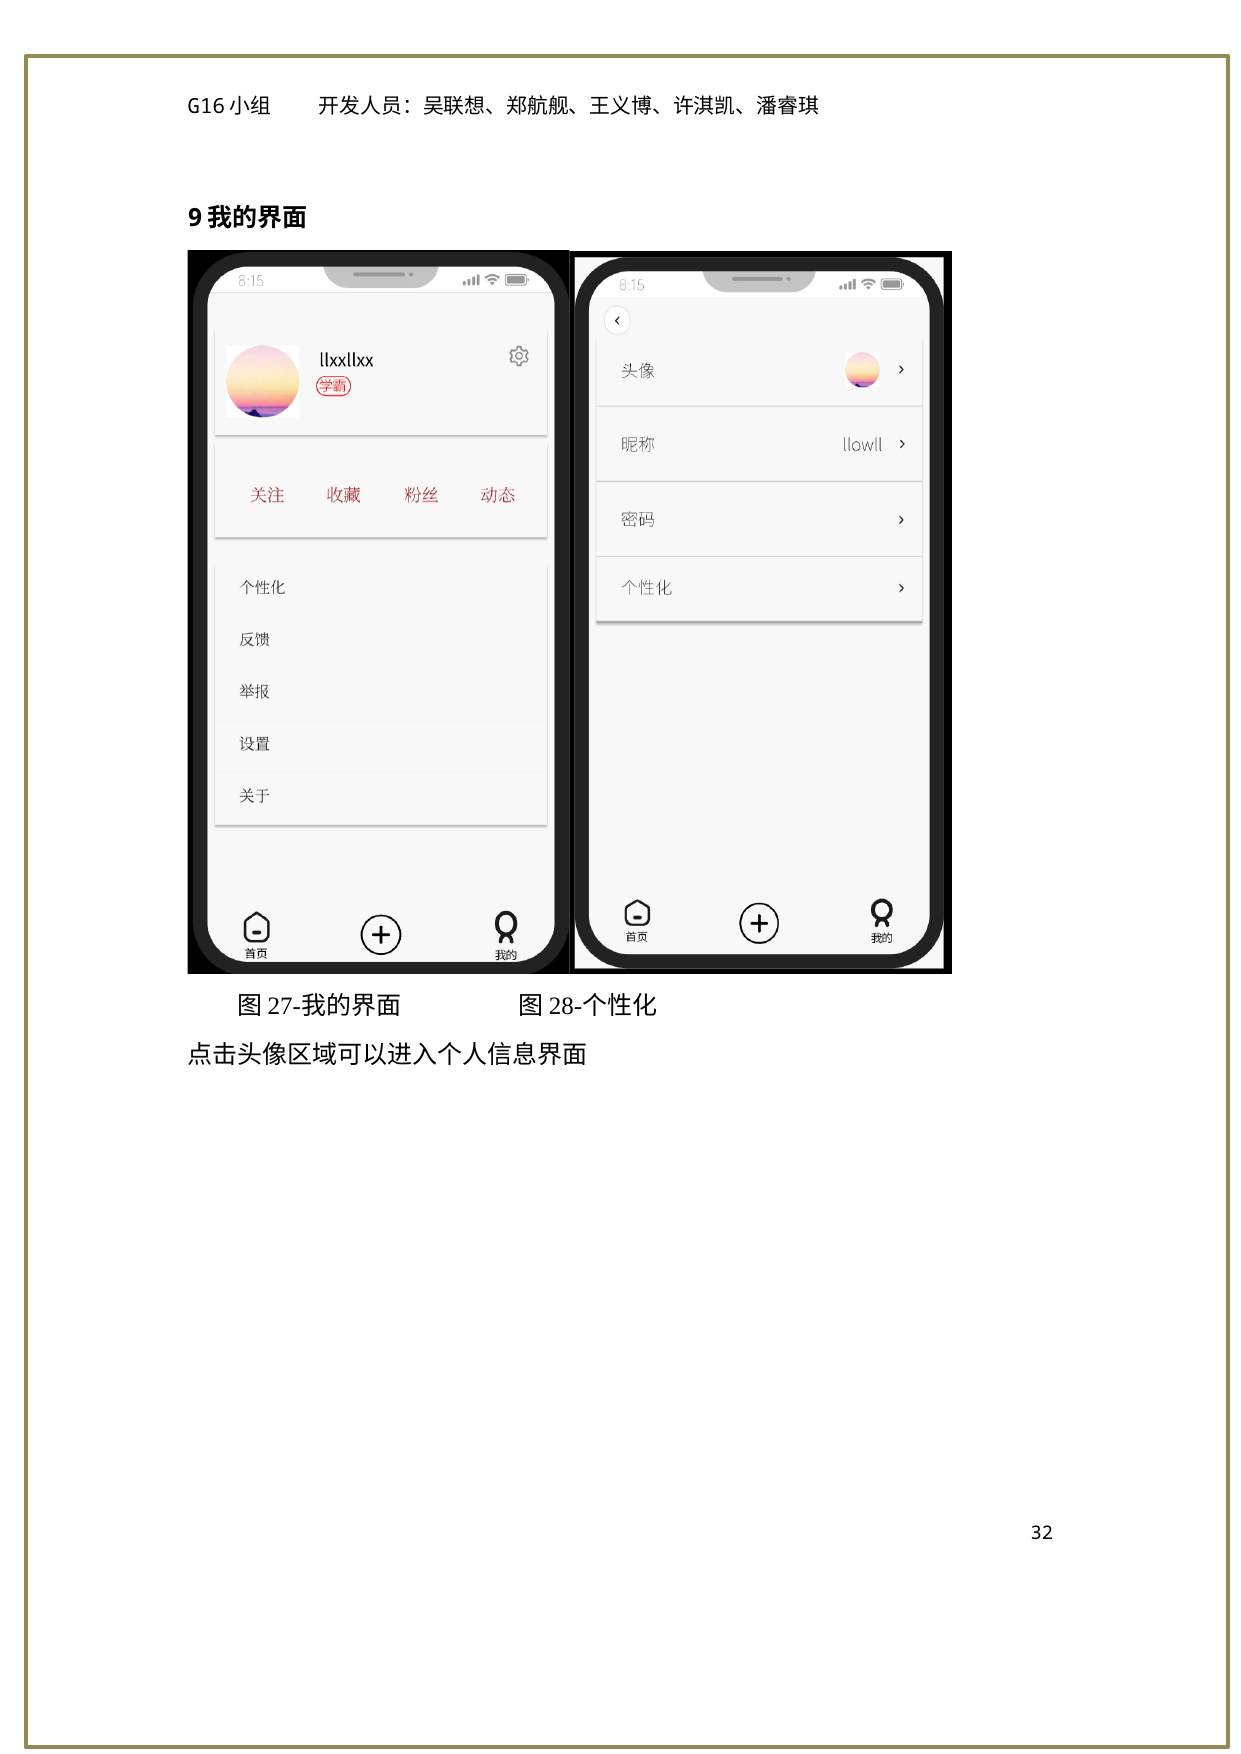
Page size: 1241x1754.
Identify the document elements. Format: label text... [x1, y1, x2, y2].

text 图27-我的界面 图28-个性化 [187, 986, 1053, 1022]
subtitle 9我的界面 [187, 197, 1053, 233]
text 点击头像区域可以进入个人信息界面 [187, 1034, 1053, 1071]
picture [187, 250, 952, 974]
